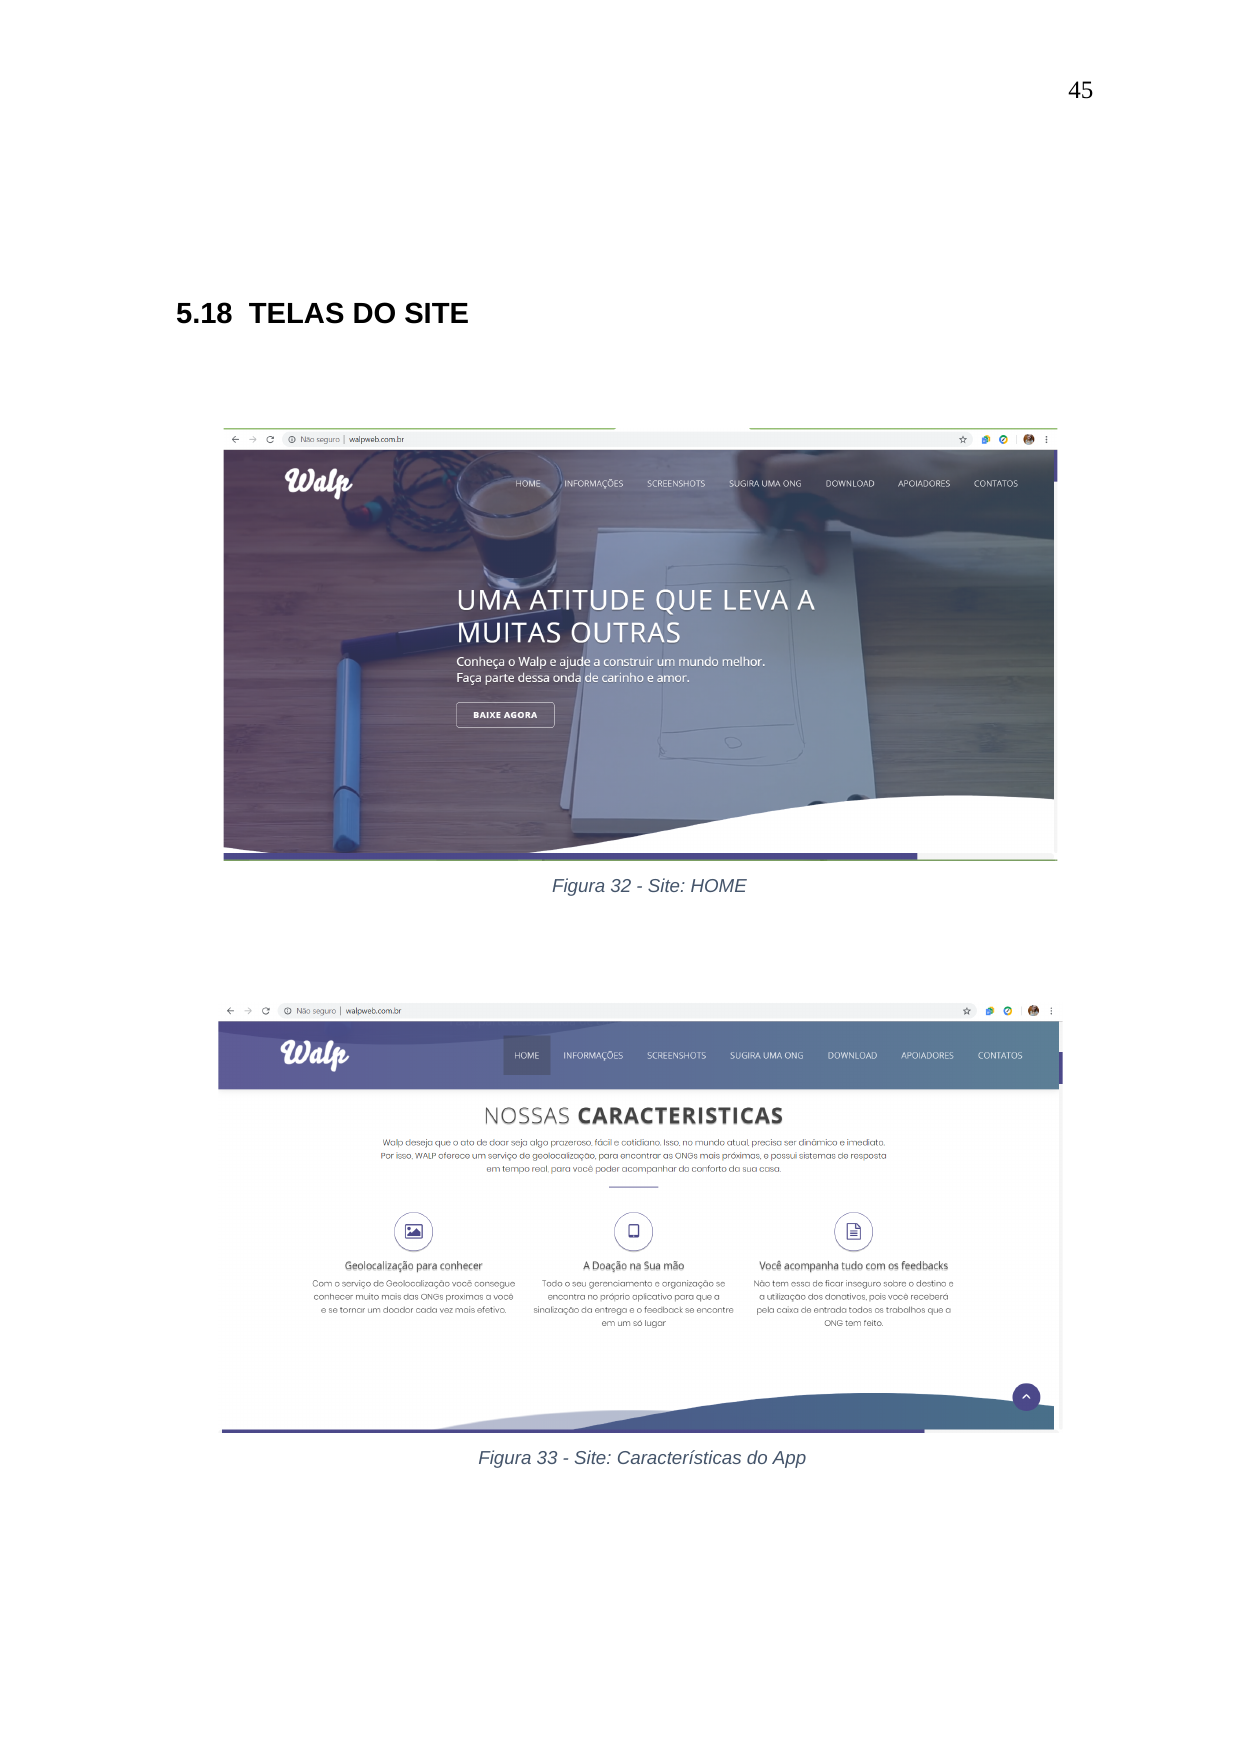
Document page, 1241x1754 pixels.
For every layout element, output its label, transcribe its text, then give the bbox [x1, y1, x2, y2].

picture [218, 1002, 1063, 1433]
subtitle 5.18 TELAS DO SITE [176, 296, 1172, 330]
text Figura 33 - Site: Características do App [404, 1447, 1172, 1468]
picture [223, 428, 1058, 861]
text Figura 32 - Site: HOME [478, 874, 1172, 896]
